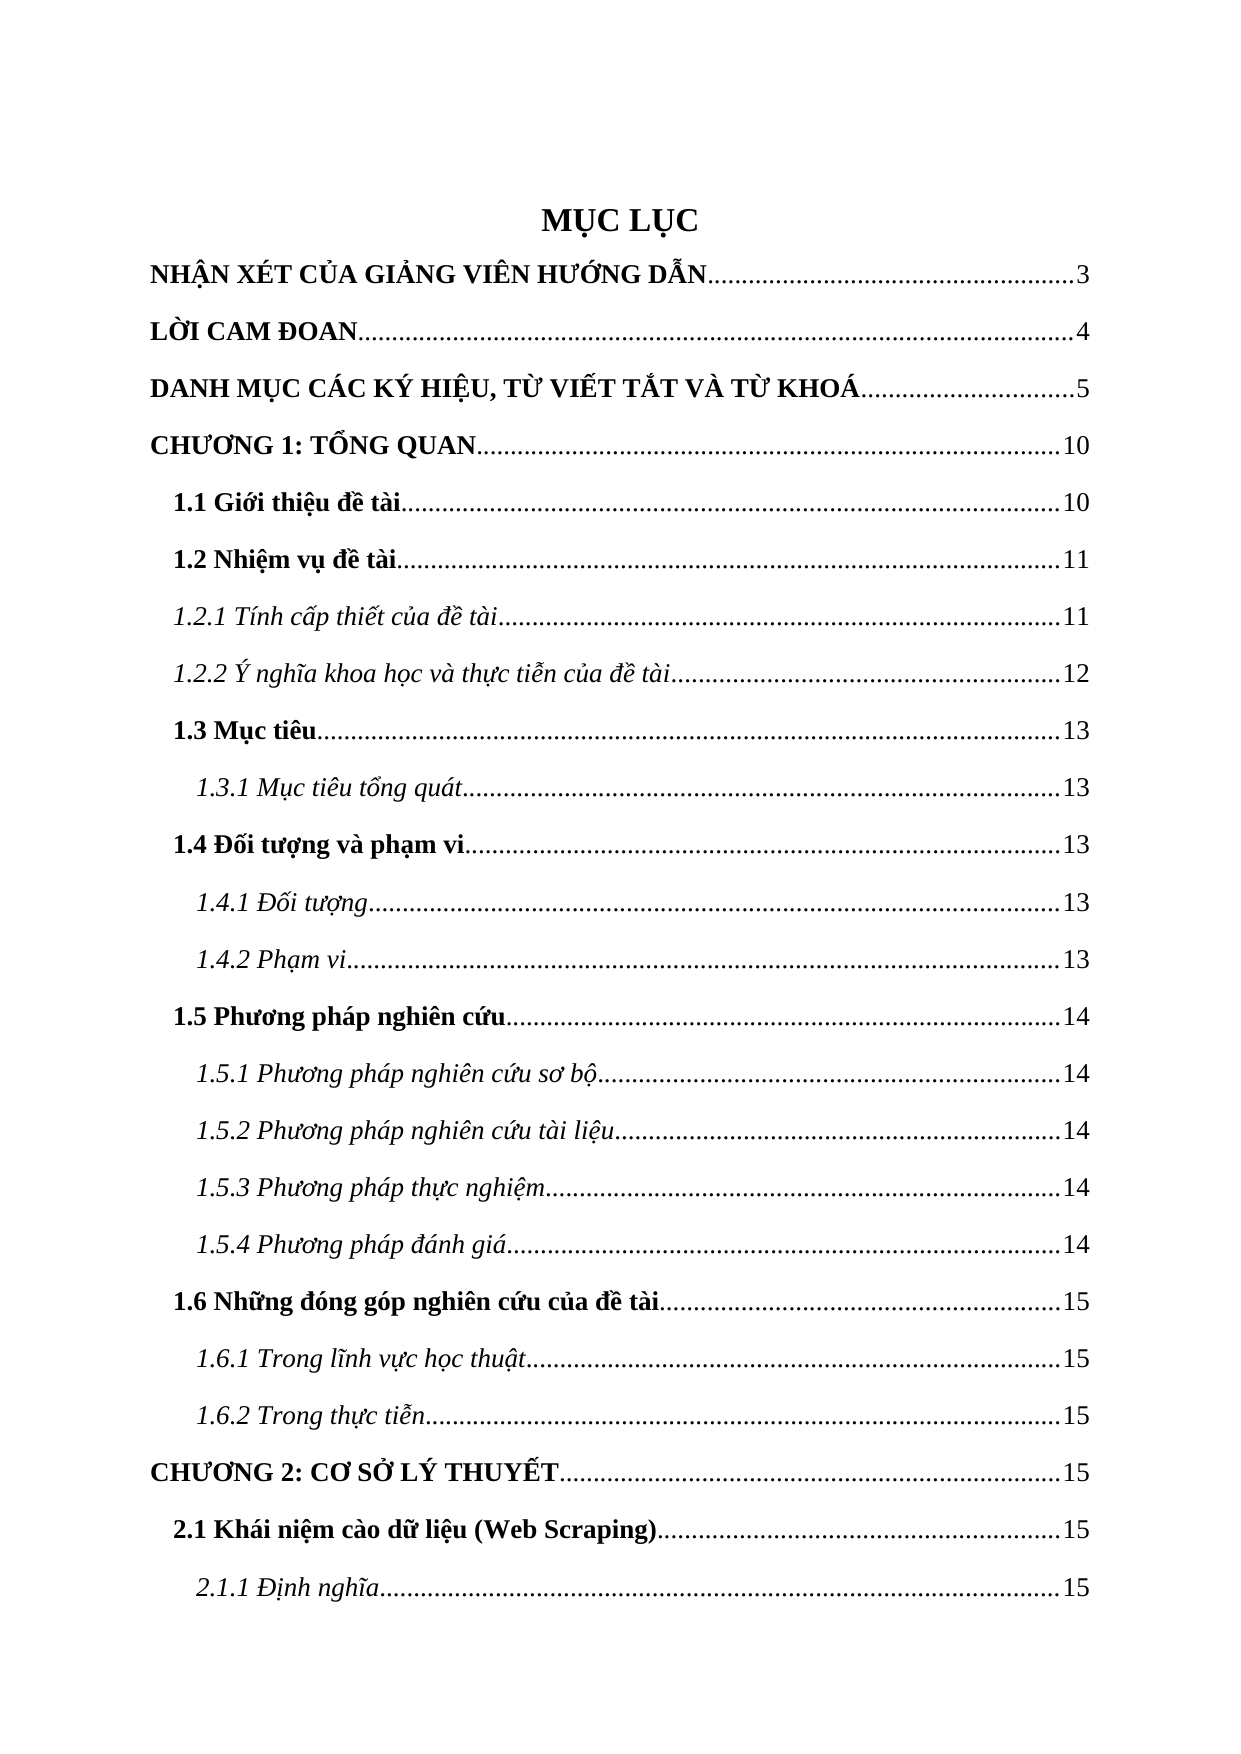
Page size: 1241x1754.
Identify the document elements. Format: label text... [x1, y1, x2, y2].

text 1.1 Giới thiệu đề tài 10 [173, 486, 1090, 517]
text 1.5.2 Phương pháp nghiên cứu tài liệu 14 [196, 1114, 1090, 1145]
text 1.3 Mục tiêu 13 [173, 714, 1090, 746]
text DANH MỤC CÁC KÝ HIỆU, TỪ VIẾT TẮT VÀ TỪ KHOÁ 5 [150, 372, 1090, 403]
text 1.5.4 Phương pháp đánh giá 14 [196, 1228, 1090, 1259]
text 1.5 Phương pháp nghiên cứu 14 [173, 1000, 1090, 1031]
text 1.2 Nhiệm vụ đề tài 11 [173, 543, 1090, 574]
text 1.3.1 Mục tiêu tổng quát 13 [196, 772, 1090, 803]
text NHẬN XÉT CỦA GIẢNG VIÊN HƯỚNG DẪN 3 [150, 258, 1090, 289]
text CHƯƠNG 1: TỔNG QUAN 10 [150, 429, 1090, 460]
text 1.5.1 Phương pháp nghiên cứu sơ bộ 14 [196, 1057, 1090, 1088]
text 1.6.1 Trong lĩnh vực học thuật 15 [196, 1342, 1090, 1373]
text 1.4.2 Phạm vi 13 [196, 943, 1090, 974]
text LỜI CAM ĐOAN 4 [150, 315, 1090, 346]
text 1.5.3 Phương pháp thực nghiệm 14 [196, 1171, 1090, 1202]
text 1.6.2 Trong thực tiễn 15 [196, 1399, 1090, 1431]
text 2.1 Khái niệm cào dữ liệu (Web Scraping) 15 [173, 1514, 1090, 1545]
text 1.2.2 Ý nghĩa khoa học và thực tiễn của đề tài 12 [173, 657, 1090, 688]
text MỤC LỤC [150, 200, 1090, 239]
text 1.2.1 Tính cấp thiết của đề tài 11 [173, 600, 1090, 631]
text CHƯƠNG 2: CƠ SỞ LÝ THUYẾT 15 [150, 1457, 1090, 1488]
text 1.4.1 Đối tượng 13 [196, 886, 1090, 917]
text 1.4 Đối tượng và phạm vi 13 [173, 829, 1090, 860]
text 1.6 Những đóng góp nghiên cứu của đề tài 15 [173, 1285, 1090, 1316]
text 2.1.1 Định nghĩa 15 [196, 1571, 1090, 1602]
